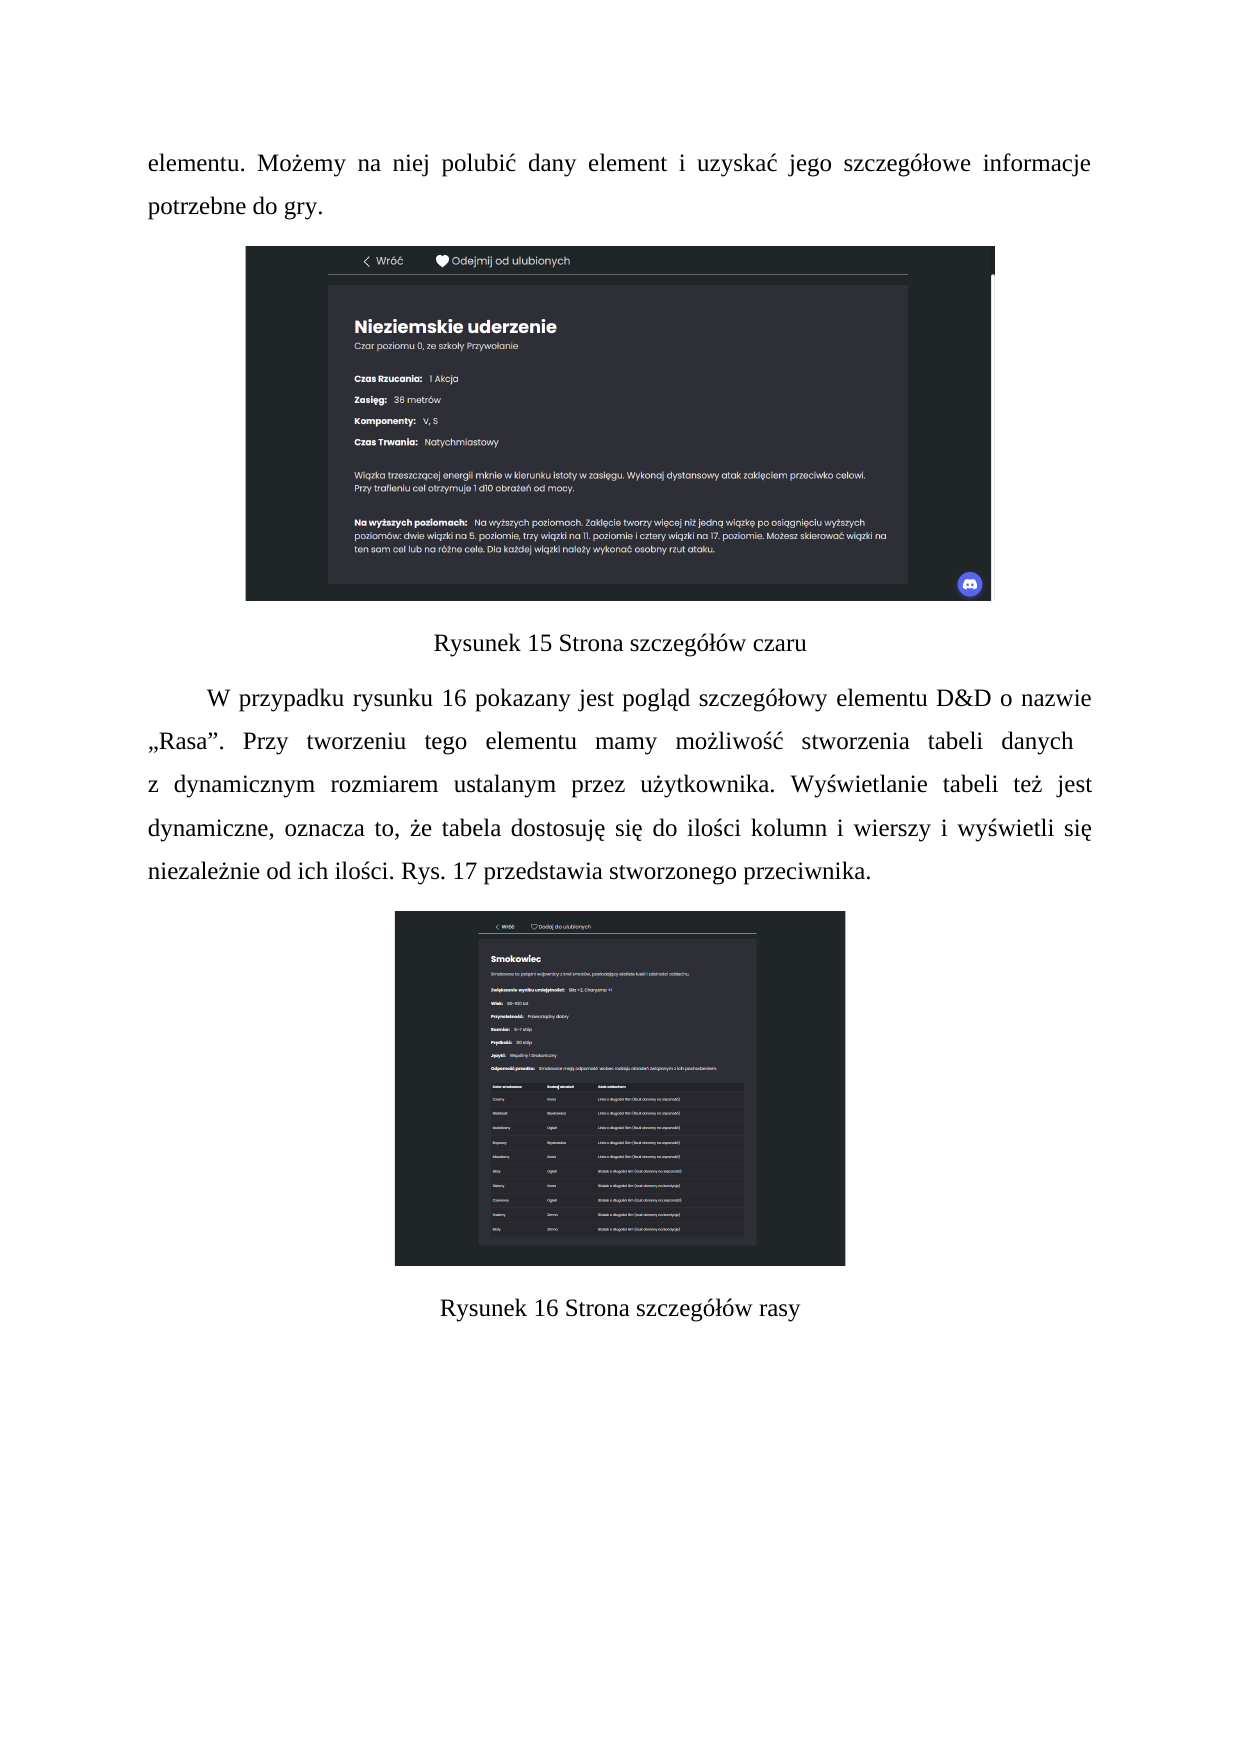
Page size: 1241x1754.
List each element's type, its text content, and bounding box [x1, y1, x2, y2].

text Rysunek 16 Strona szczegółów rasy [148, 1293, 1093, 1321]
picture [245, 246, 995, 601]
picture [394, 911, 846, 1266]
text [148, 148, 1093, 219]
text Rysunek 15 Strona szczegółów czaru [148, 628, 1093, 656]
text W przypadku rysunku 16 pokazany jest pogląd szczegółowy elementu D&D o nazwie „Rasa”. Przy tworzeniu tego elementu mamy możliwość stworzenia tabeli danych z dynamicznym rozmiarem ustalanym przez użytkownika. Wyświetlanie tabeli też jest dynamiczne, oznacza to, że tabela dostosuję się do ilości kolumn i wierszy i wyświetli się niezależnie od ich ilości. Rys. 17 przedstawia stworzonego przeciwnika. [148, 683, 1093, 884]
